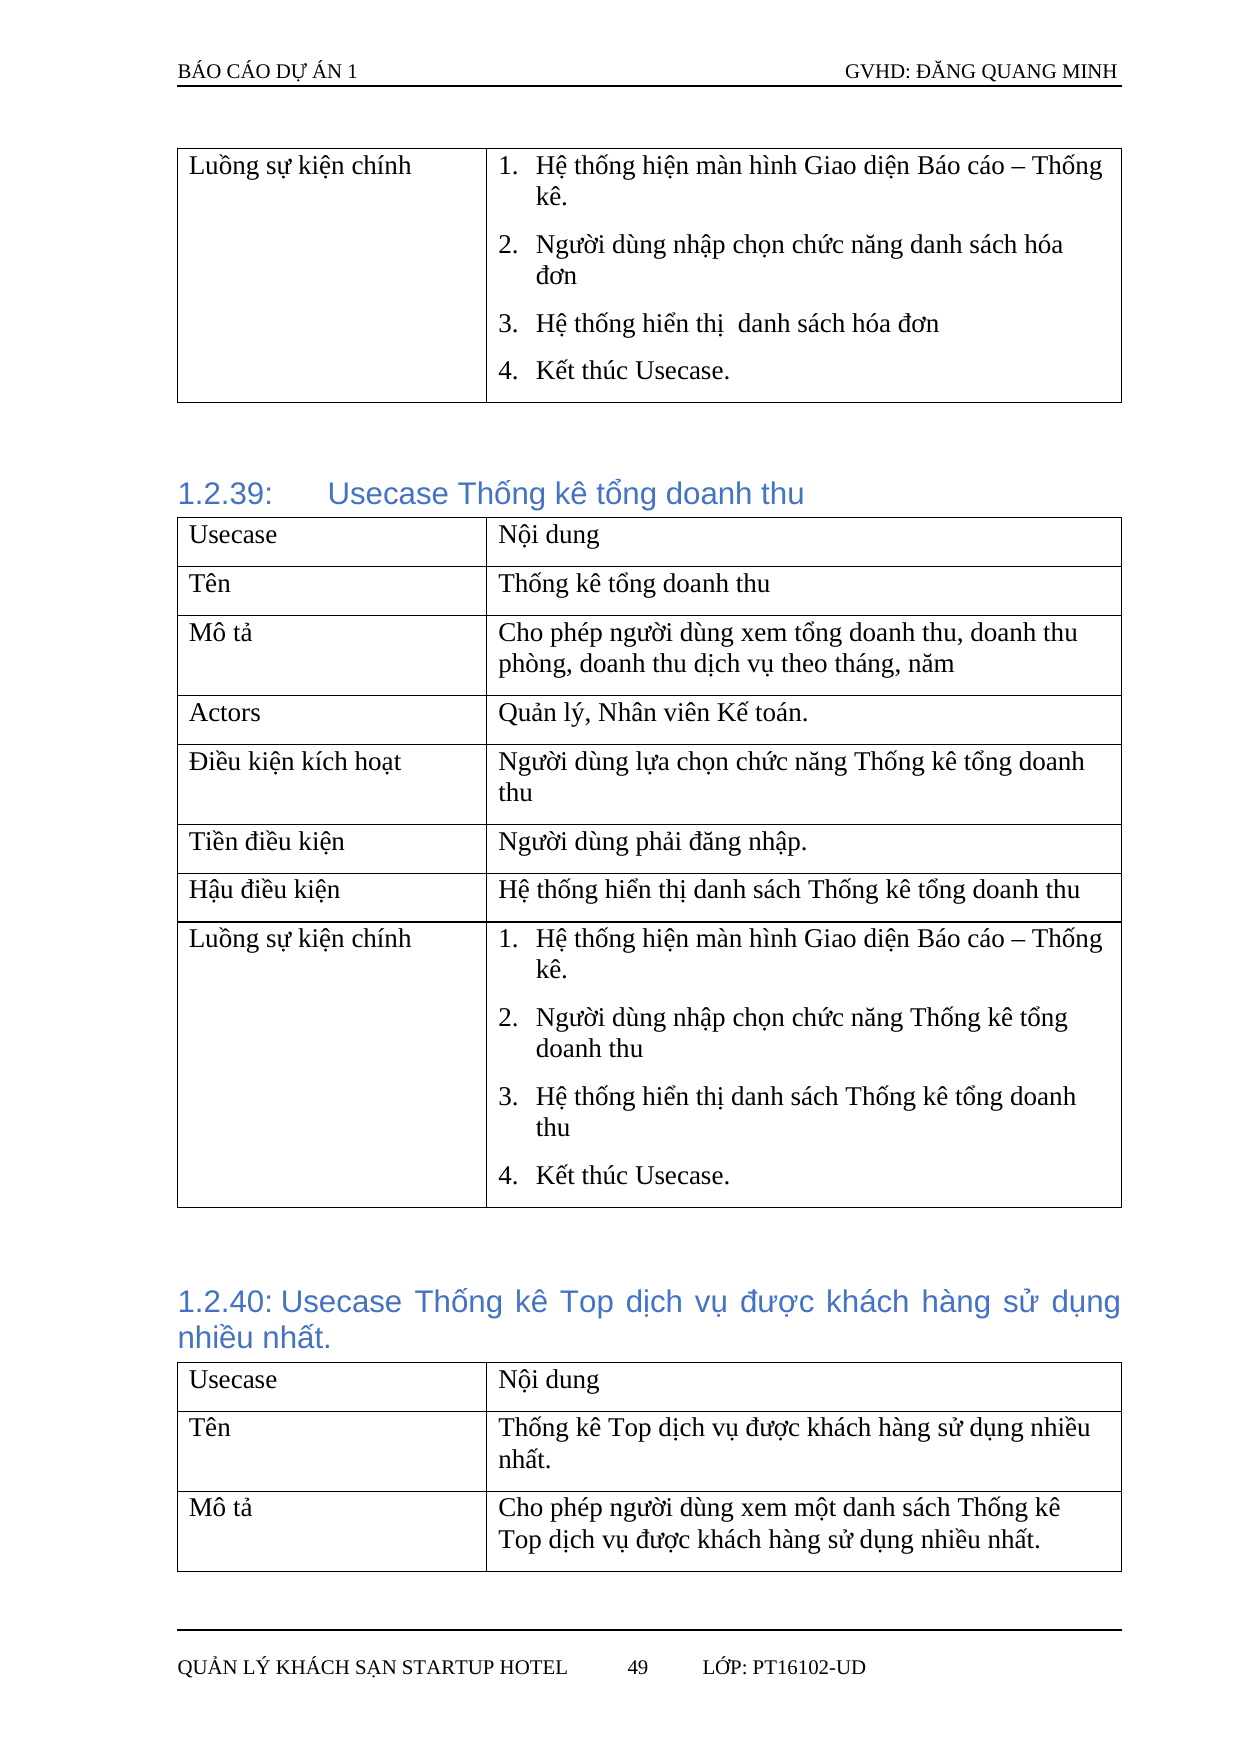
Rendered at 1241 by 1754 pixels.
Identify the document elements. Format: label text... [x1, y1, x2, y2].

table_cell Thống kê tổng doanh thu [487, 567, 1121, 615]
table_cell Thống kê Top dịch vụ được khách hàng sử dụng nhiều nhất. [487, 1412, 1121, 1491]
table_header Nội dung [487, 1363, 1121, 1411]
table_header Nội dung [487, 518, 1121, 566]
table_cell Actors [178, 696, 486, 744]
table_cell Điều kiện kích hoạt [178, 745, 486, 824]
table_cell Cho phép người dùng xem tổng doanh thu, doanh thu phòng, doanh thu dịch vụ theo tháng, năm [487, 616, 1121, 695]
table_cell Hệ thống hiện màn hình Giao diện Báo cáo – Thống kê. Người dùng nhập chọn chức năng danh sách hóa đơn Hệ thống hiển thị danh sách hóa đơn Kết thúc Usecase. [487, 149, 1121, 402]
subtitle Usecase Thống kê tổng doanh thu [177, 475, 1122, 511]
table_cell Mô tả [178, 1492, 486, 1571]
table_cell Tên [178, 567, 486, 615]
subtitle Usecase Thống kê Top dịch vụ được khách hàng sử dụng nhiều nhất. [177, 1283, 1122, 1355]
table_cell Luồng sự kiện chính [178, 149, 486, 402]
table_cell Quản lý, Nhân viên Kế toán. [487, 696, 1121, 744]
table_header Usecase [178, 1363, 486, 1411]
table_header Usecase [178, 518, 486, 566]
table_cell Hệ thống hiển thị danh sách Thống kê tổng doanh thu [487, 874, 1121, 921]
table_cell Mô tả [178, 616, 486, 695]
table_cell Cho phép người dùng xem một danh sách Thống kê Top dịch vụ được khách hàng sử dụng nhiều nhất. [487, 1492, 1121, 1571]
table_cell Luồng sự kiện chính [178, 923, 486, 1207]
table_cell Hệ thống hiện màn hình Giao diện Báo cáo – Thống kê. Người dùng nhập chọn chức năng Thống kê tổng doanh thu Hệ thống hiển thị danh sách Thống kê tổng doanh thu Kết thúc Usecase. [487, 923, 1121, 1207]
table_cell Tên [178, 1412, 486, 1491]
table_cell Người dùng lựa chọn chức năng Thống kê tổng doanh thu [487, 745, 1121, 824]
table_cell Hậu điều kiện [178, 874, 486, 921]
table_cell Tiền điều kiện [178, 825, 486, 873]
table_cell Người dùng phải đăng nhập. [487, 825, 1121, 873]
